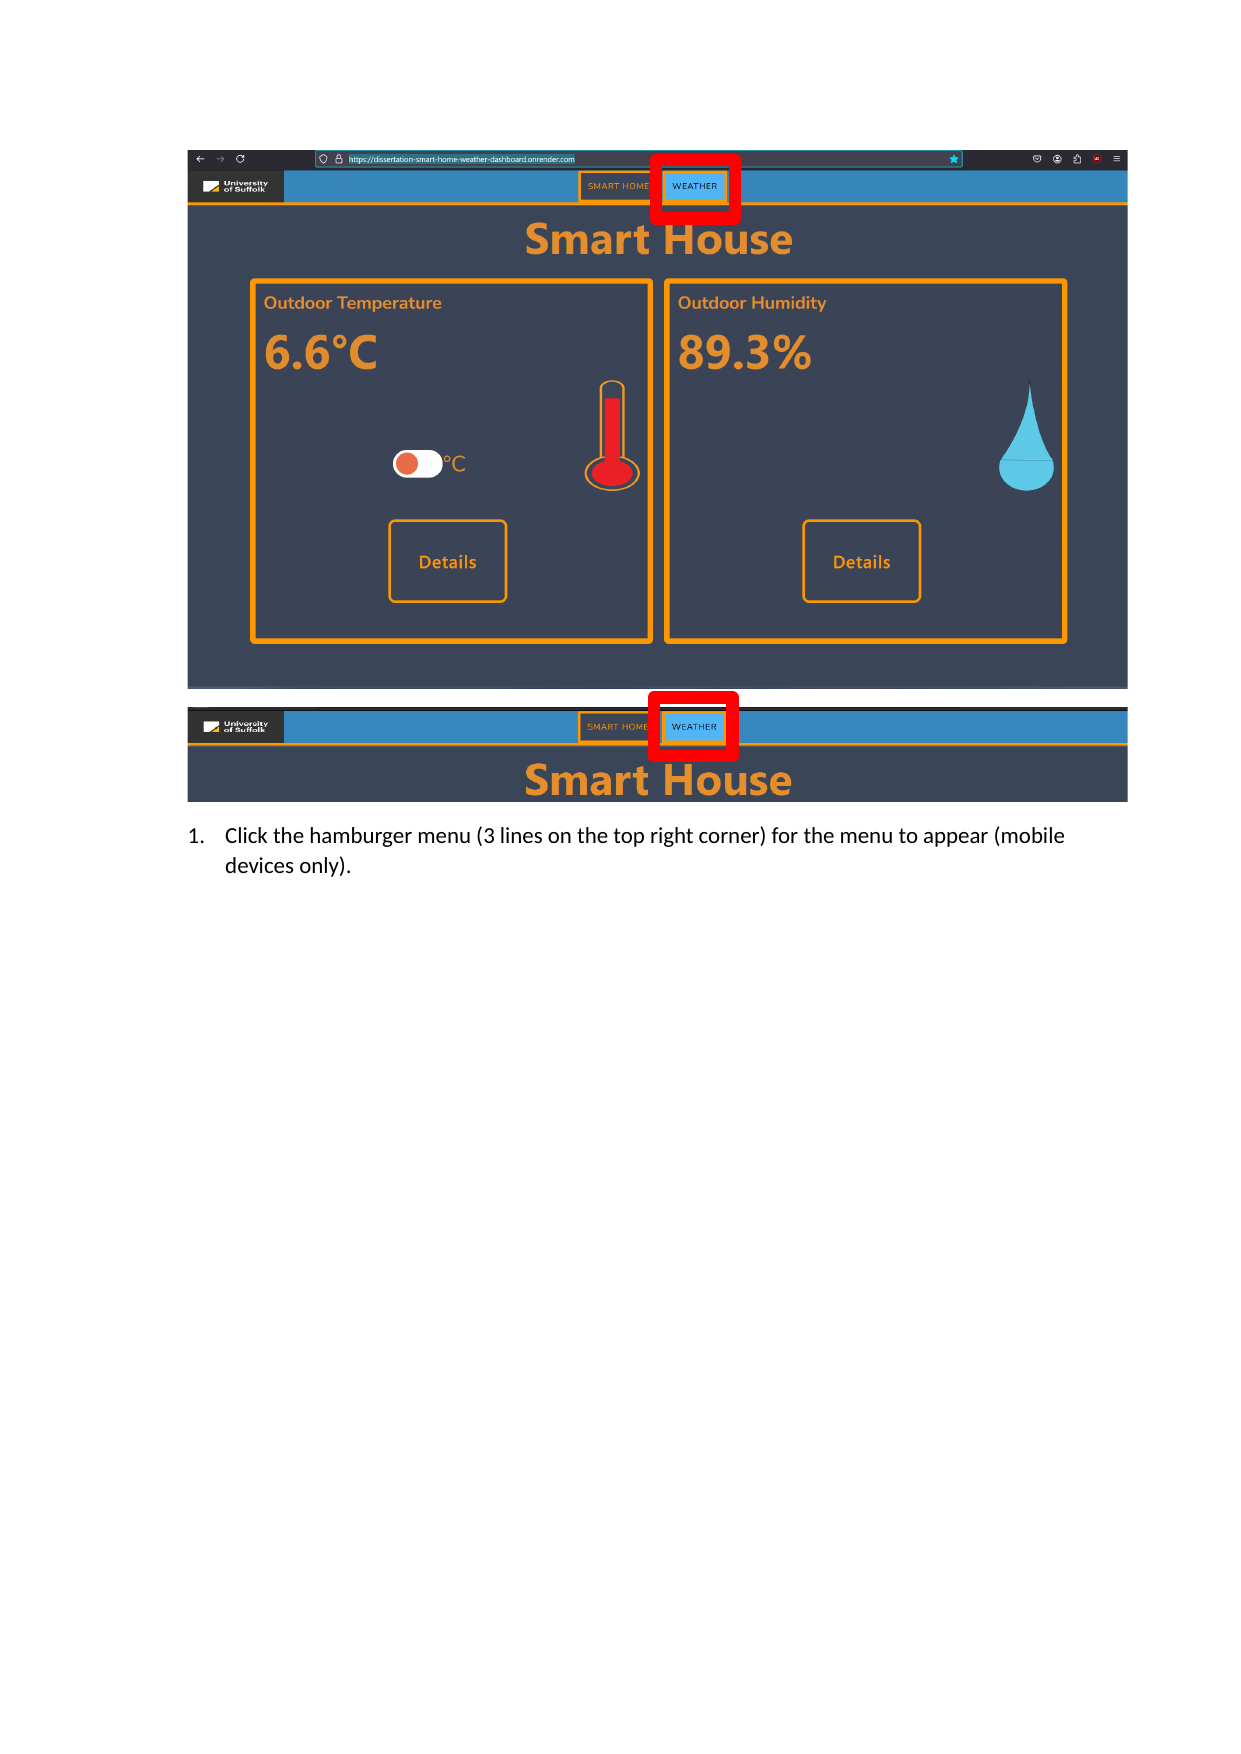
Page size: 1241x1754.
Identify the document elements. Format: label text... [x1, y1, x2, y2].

picture [187, 150, 1128, 689]
list Click the hamburger menu (3 lines on the top right corner) for the menu to appear (mobile devices only). [187, 821, 1090, 879]
picture [660, 707, 726, 750]
picture [187, 707, 1128, 802]
